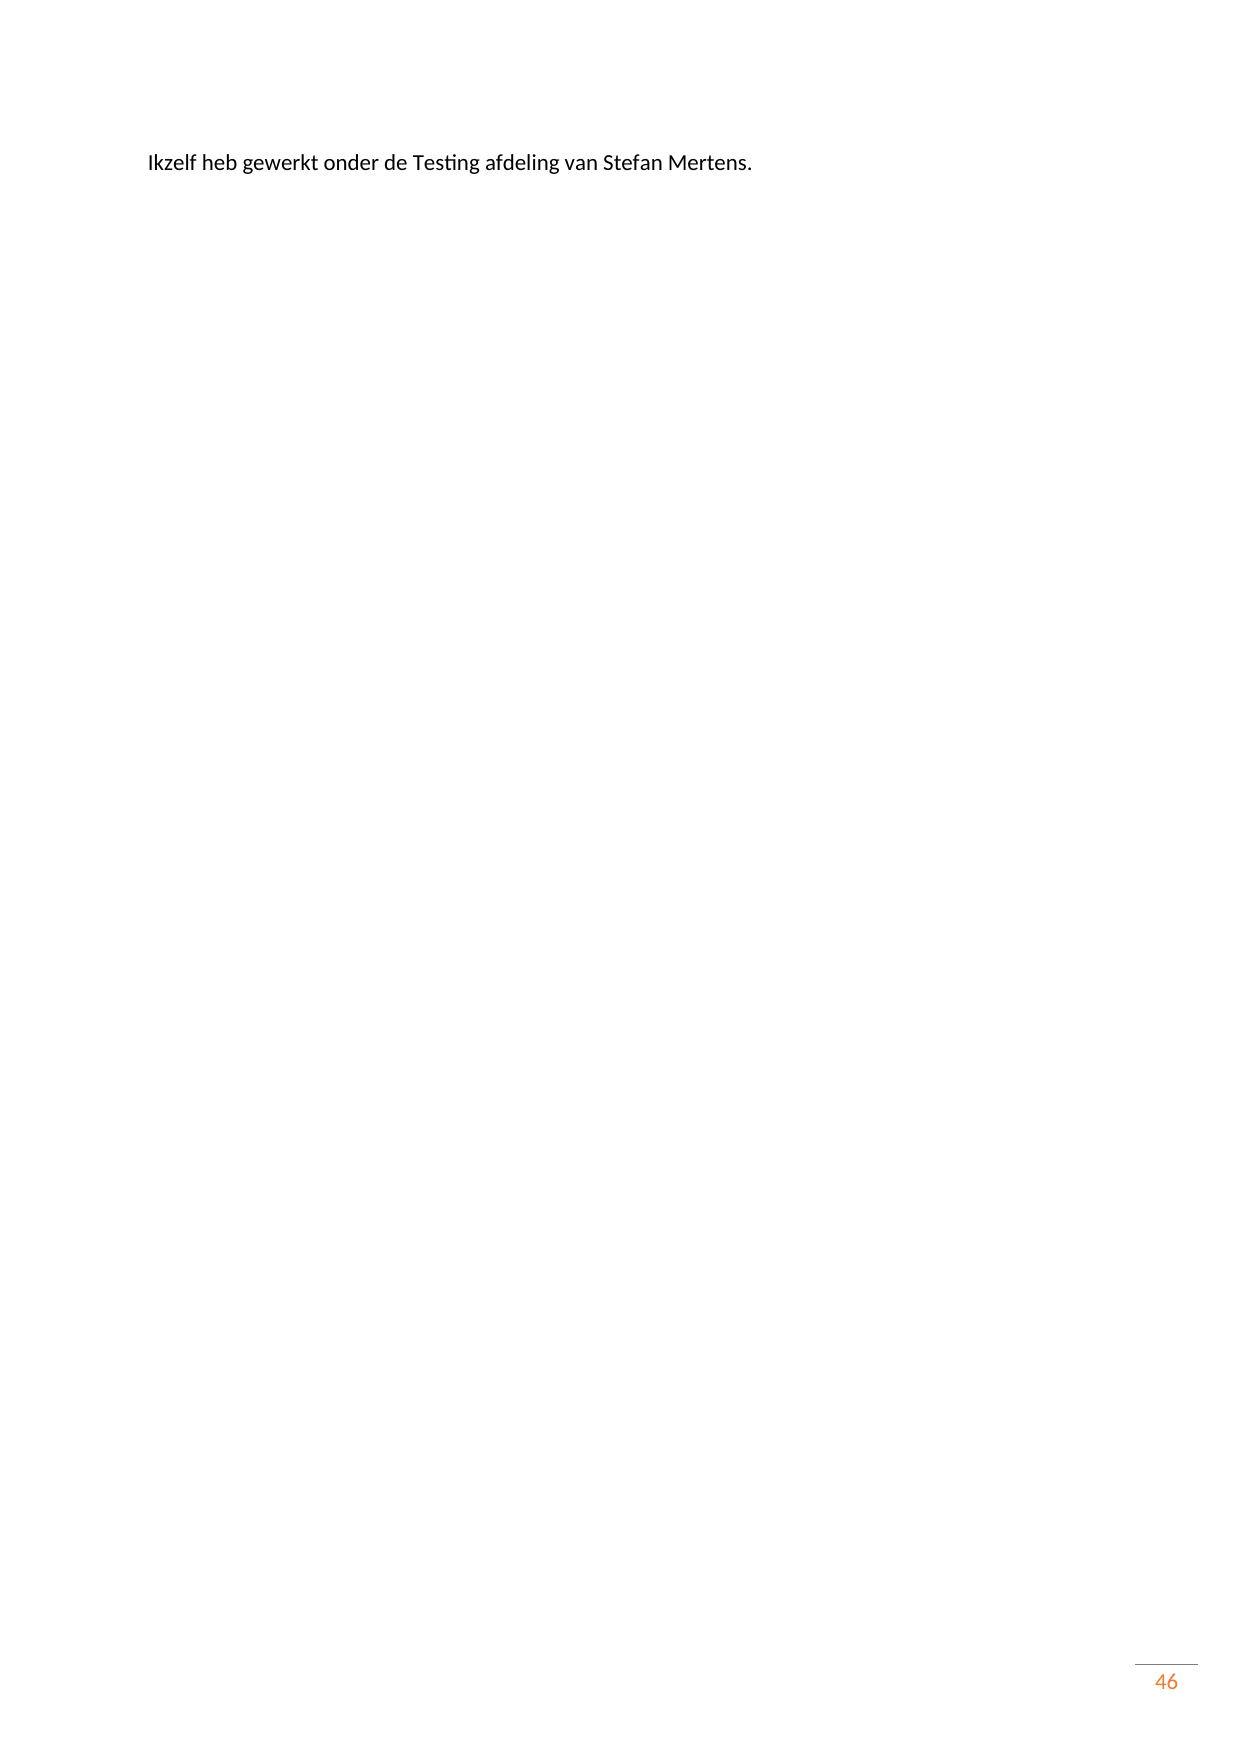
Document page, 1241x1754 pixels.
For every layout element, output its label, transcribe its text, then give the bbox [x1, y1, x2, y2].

text Ikzelf heb gewerkt onder de Testing afdeling van Stefan Mertens. [148, 148, 1093, 176]
